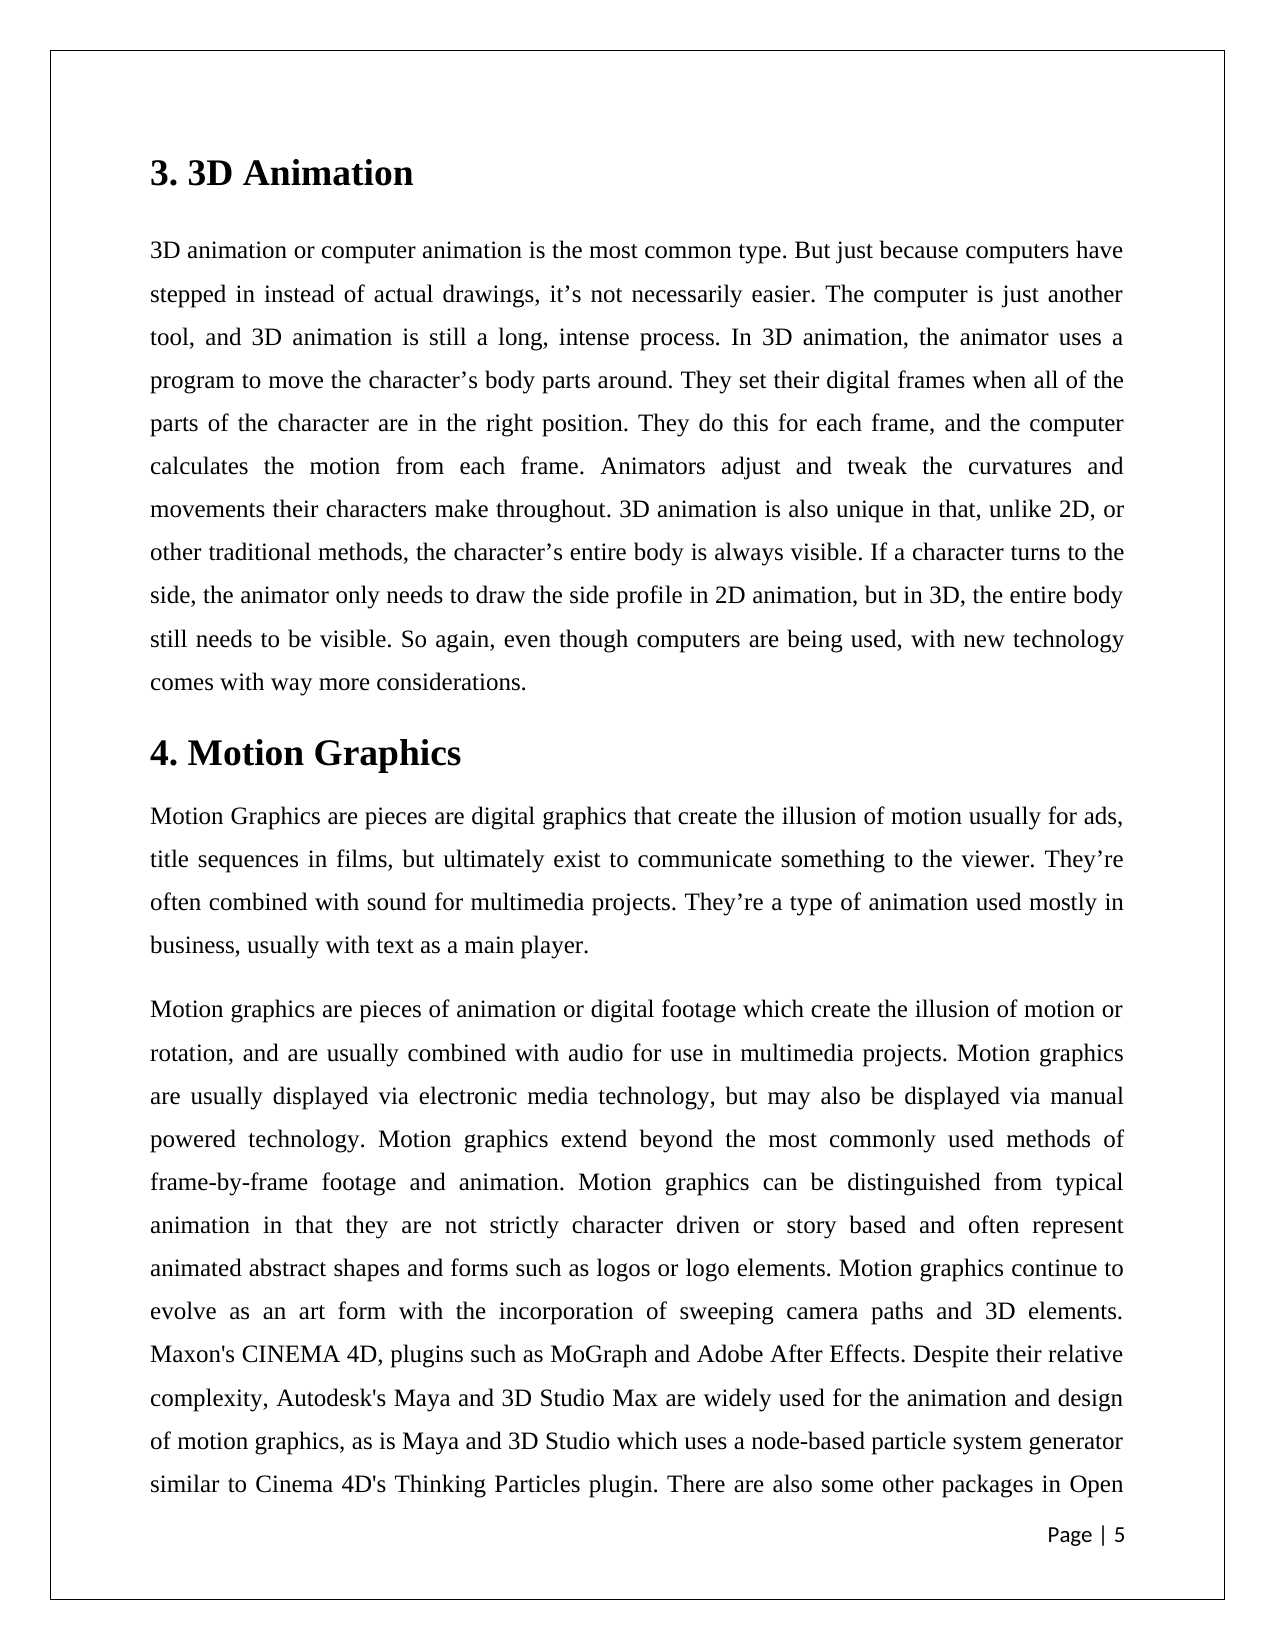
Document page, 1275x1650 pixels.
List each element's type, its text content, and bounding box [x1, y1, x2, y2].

list 3D Animation [150, 150, 1125, 193]
text 3D animation or computer animation is the most common type. But just because computers have stepped in instead of actual drawings, it’s not necessarily easier. The computer is just another tool, and 3D animation is still a long, intense process. In 3D animation, the animator uses a program to move the character’s body parts around. They set their digital frames when all of the parts of the character are in the right position. They do this for each frame, and the computer calculates the motion from each frame. Animators adjust and tweak the curvatures and movements their characters make throughout. 3D animation is also unique in that, unlike 2D, or other traditional methods, the character’s entire body is always visible. If a character turns to the side, the animator only needs to draw the side profile in 2D animation, but in 3D, the entire body still needs to be visible. So again, even though computers are being used, with new technology comes with way more considerations. [150, 236, 1125, 696]
list Motion Graphics [150, 731, 1125, 774]
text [150, 994, 1125, 1498]
text Motion Graphics are pieces are digital graphics that create the illusion of motion usually for ads, title sequences in films, but ultimately exist to communicate something to the viewer. They’re often combined with sound for multimedia projects. They’re a type of animation used mostly in business, usually with text as a main player. [150, 801, 1125, 959]
